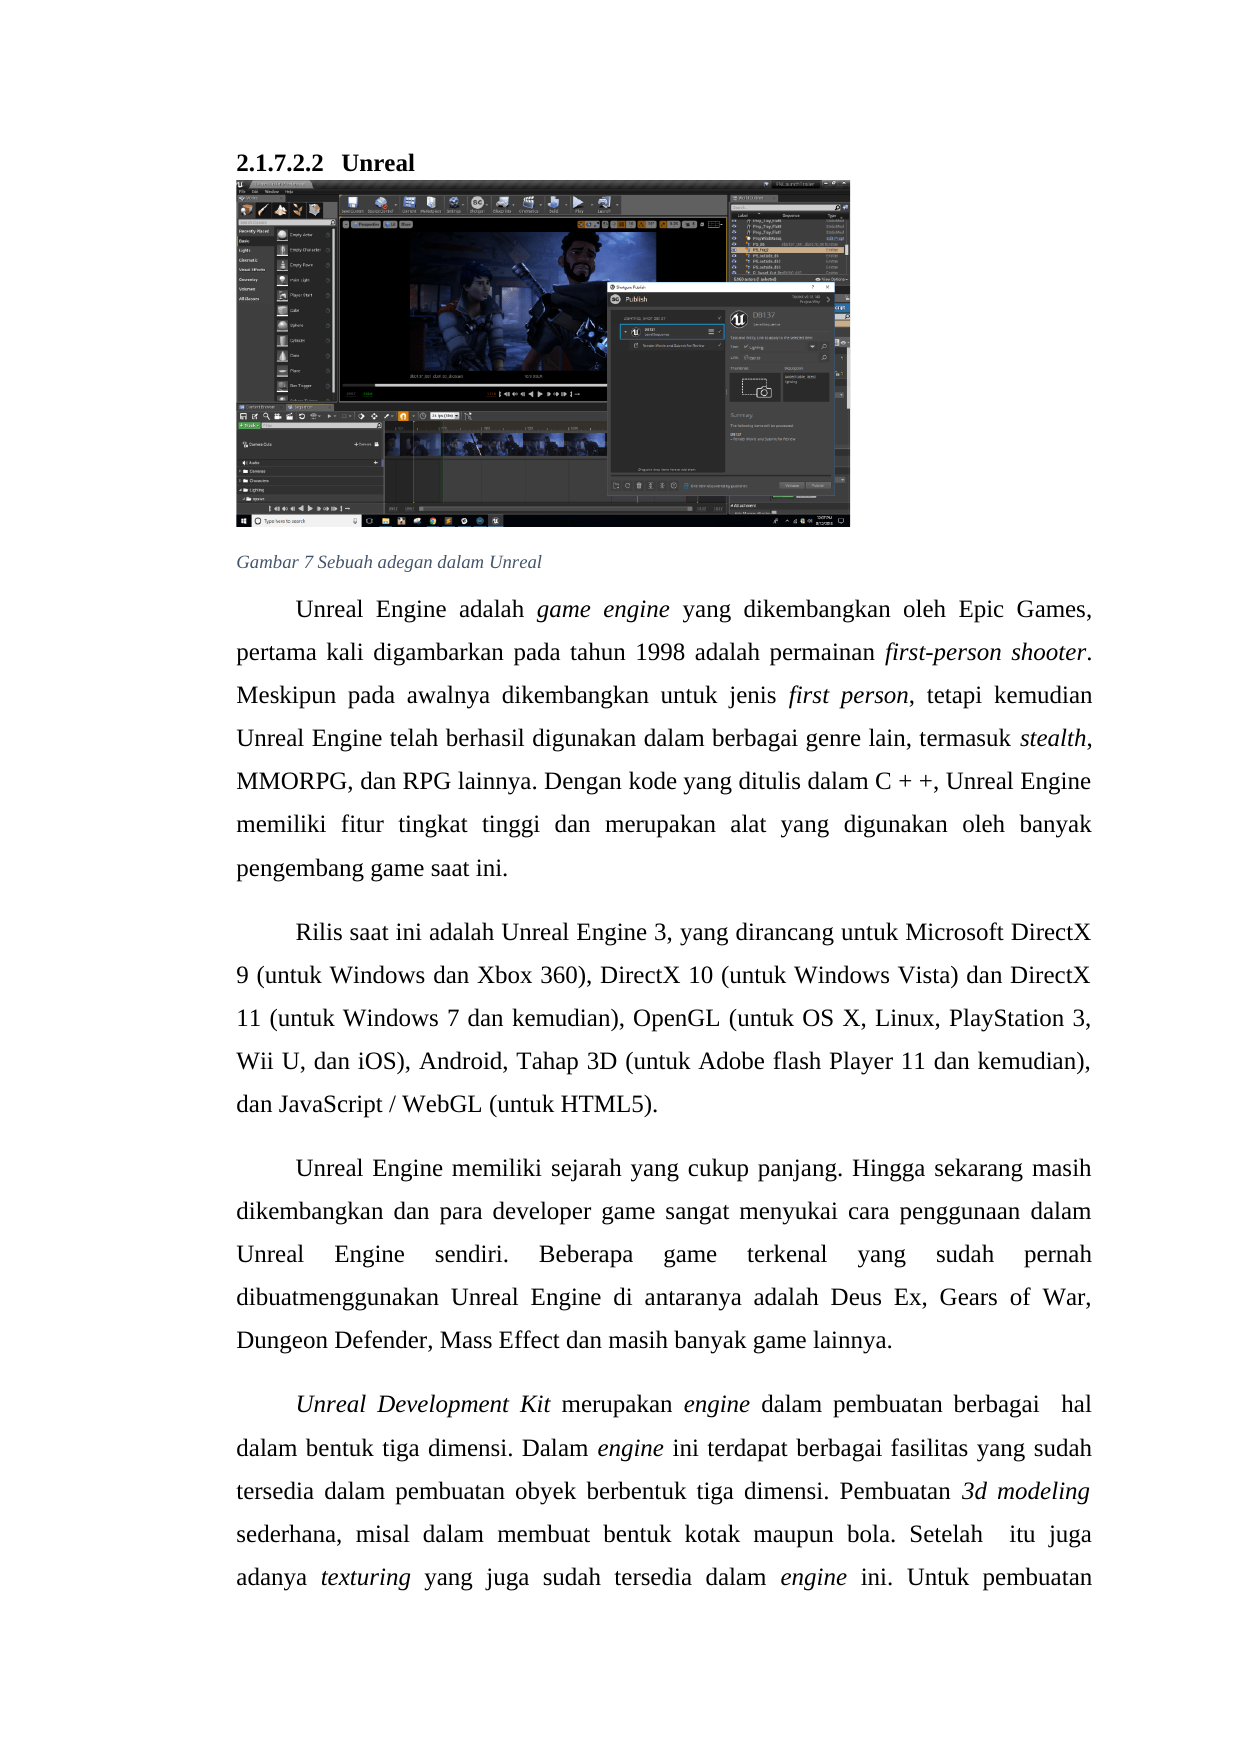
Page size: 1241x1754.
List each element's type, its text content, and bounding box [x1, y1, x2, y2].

subtitle Unreal [236, 148, 1092, 176]
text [236, 1389, 1092, 1591]
text Rilis saat ini adalah Unreal Engine 3, yang dirancang untuk Microsoft DirectX 9 (untuk Windows dan Xbox 360), DirectX 10 (untuk Windows Vista) dan DirectX 11 (untuk Windows 7 dan kemudian), OpenGL (untuk OS X, Linux, PlayStation 3, Wii U, dan iOS), Android, Tahap 3D (untuk Adobe flash Player 11 dan kemudian), dan JavaScript / WebGL (untuk HTML5). [236, 917, 1092, 1118]
picture [236, 180, 851, 527]
text Unreal Engine memiliki sejarah yang cukup panjang. Hingga sekarang masih dikembangkan dan para developer game sangat menyukai cara penggunaan dalam Unreal Engine sendiri. Beberapa game terkenal yang sudah pernah dibuatmenggunakan Unreal Engine di antaranya adalah Deus Ex, Gears of War, Dungeon Defender, Mass Effect dan masih banyak game lainnya. [236, 1153, 1092, 1354]
text Unreal Engine adalah game engine yang dikembangkan oleh Epic Games, pertama kali digambarkan pada tahun 1998 adalah permainan first-person shooter. Meskipun pada awalnya dikembangkan untuk jenis first person, tetapi kemudian Unreal Engine telah berhasil digunakan dalam berbagai genre lain, termasuk stealth, MMORPG, dan RPG lainnya. Dengan kode yang ditulis dalam C + +, Unreal Engine memiliki fitur tingkat tinggi dan merupakan alat yang digunakan oleh banyak pengembang game saat ini. [236, 594, 1092, 881]
text Gambar 7 Sebuah adegan dalam Unreal [236, 551, 1092, 573]
